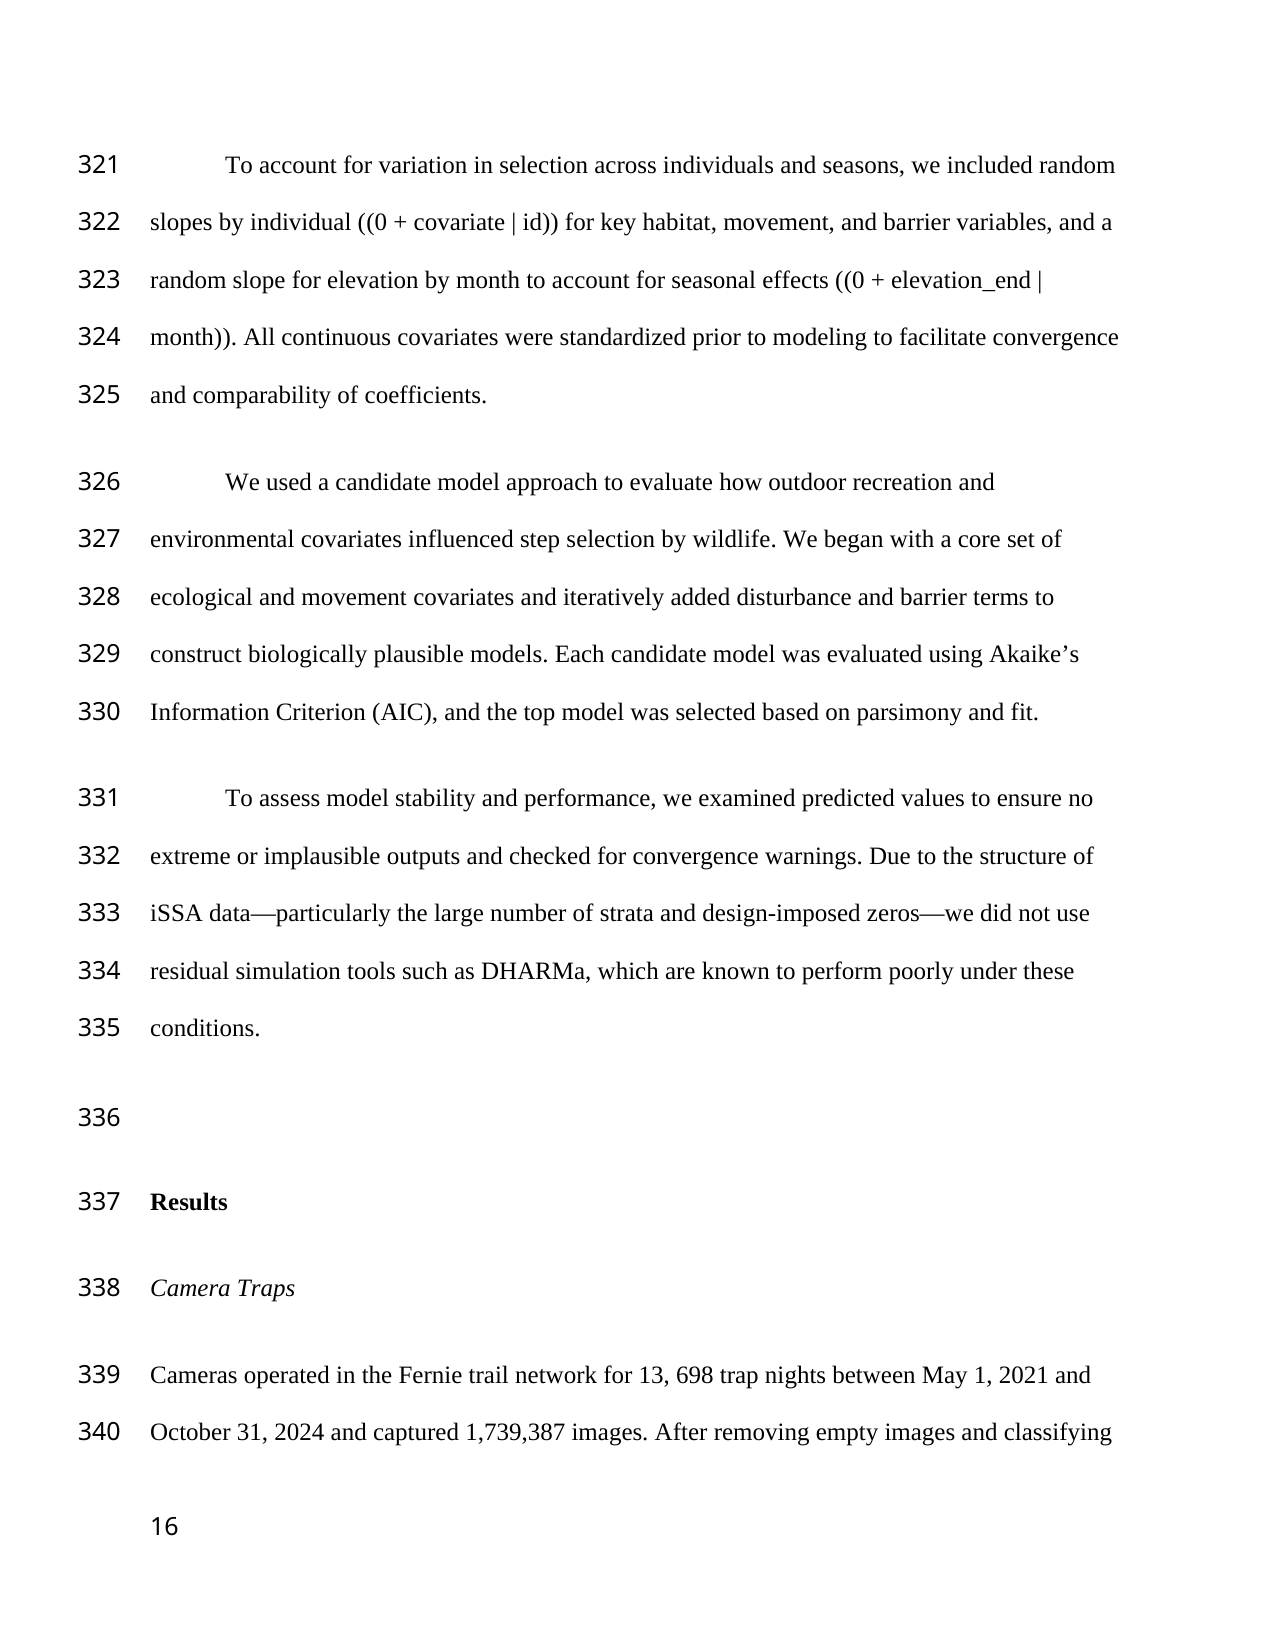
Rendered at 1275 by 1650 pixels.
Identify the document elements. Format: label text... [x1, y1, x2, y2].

text Camera Traps [150, 1273, 1125, 1302]
text To assess model stability and performance, we examined predicted values to ensure no extreme or implausible outputs and checked for convergence warnings. Due to the structure of iSSA data—particularly the large number of strata and design-imposed zeros—we did not use residual simulation tools such as DHARMa, which are known to perform poorly under these conditions. [150, 783, 1125, 1042]
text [150, 1360, 1125, 1446]
text We used a candidate model approach to evaluate how outdoor recreation and environmental covariates influenced step selection by wildlife. We began with a core set of ecological and movement covariates and iteratively added disturbance and barrier terms to construct biologically plausible models. Each candidate model was evaluated using Akaike’s Information Criterion (AIC), and the top model was selected based on parsimony and fit. [150, 467, 1125, 725]
text To account for variation in selection across individuals and seasons, we included random slopes by individual ((0 + covariate | id)) for key habitat, movement, and barrier variables, and a random slope for elevation by month to account for seasonal effects ((0 + elevation_end | month)). All continuous covariates were standardized prior to modeling to facilitate convergence and comparability of coefficients. [150, 150, 1125, 409]
text Results [150, 1187, 1125, 1215]
